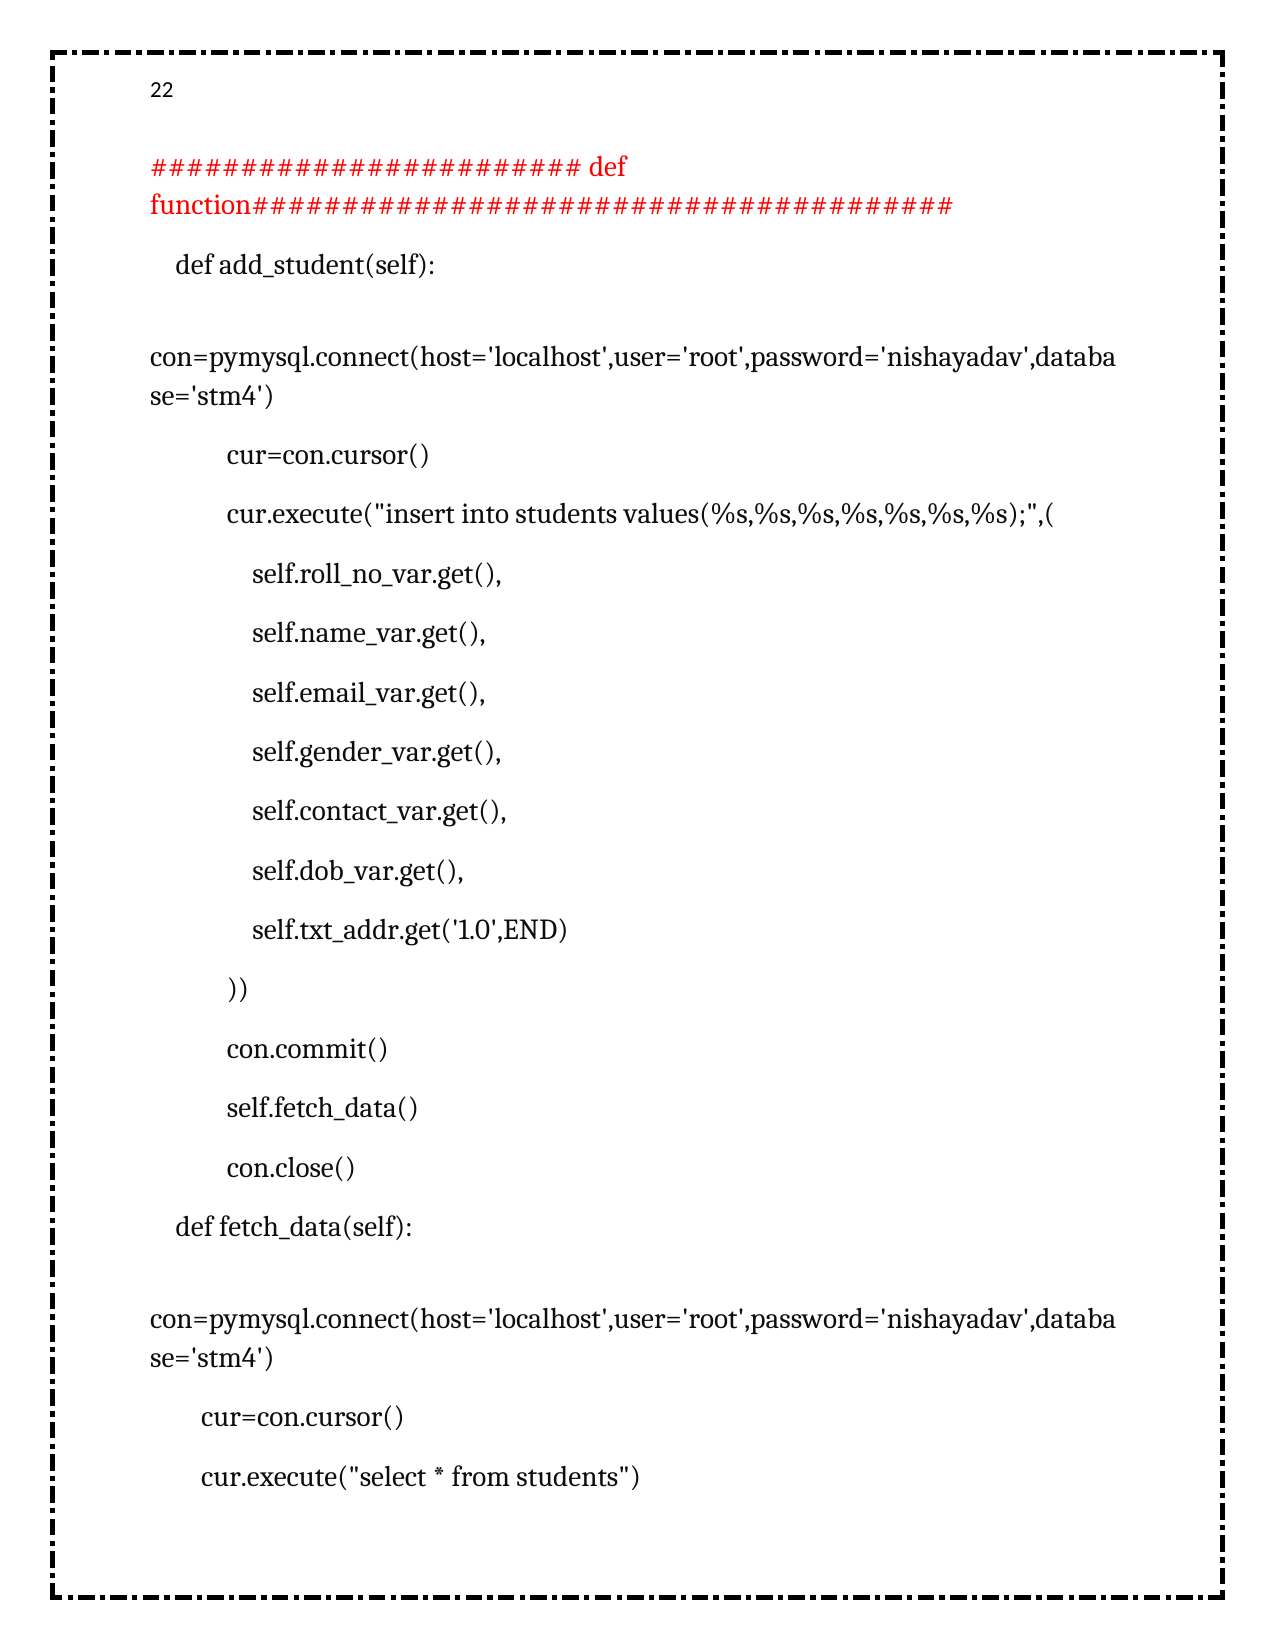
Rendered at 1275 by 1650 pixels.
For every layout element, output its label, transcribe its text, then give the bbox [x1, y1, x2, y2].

text con.commit() [150, 1032, 1125, 1066]
text cur=con.cursor() [150, 438, 1125, 472]
text self.contact_var.get(), [150, 794, 1125, 828]
text cur.execute("insert into students values(%s,%s,%s,%s,%s,%s,%s);",( [150, 498, 1125, 531]
text self.email_var.get(), [150, 676, 1125, 709]
text cur.execute("select * from students") [150, 1460, 1125, 1493]
text cur=con.cursor() [150, 1400, 1125, 1434]
text )) [150, 973, 1125, 1006]
text con.close() [150, 1151, 1125, 1184]
text def add_student(self): [150, 248, 1125, 281]
text con=pymysql.connect(host='localhost',user='root',password='nishayadav',database='stm4') [150, 1269, 1125, 1374]
text ######################## def function####################################### [150, 150, 1125, 222]
text self.fetch_data() [150, 1091, 1125, 1125]
text def fetch_data(self): [150, 1210, 1125, 1244]
text self.txt_addr.get('1.0',END) [150, 913, 1125, 947]
text con=pymysql.connect(host='localhost',user='root',password='nishayadav',database='stm4') [150, 307, 1125, 412]
text self.name_var.get(), [150, 616, 1125, 650]
text self.dob_var.get(), [150, 854, 1125, 887]
text self.gender_var.get(), [150, 735, 1125, 769]
text self.roll_no_var.get(), [150, 557, 1125, 591]
